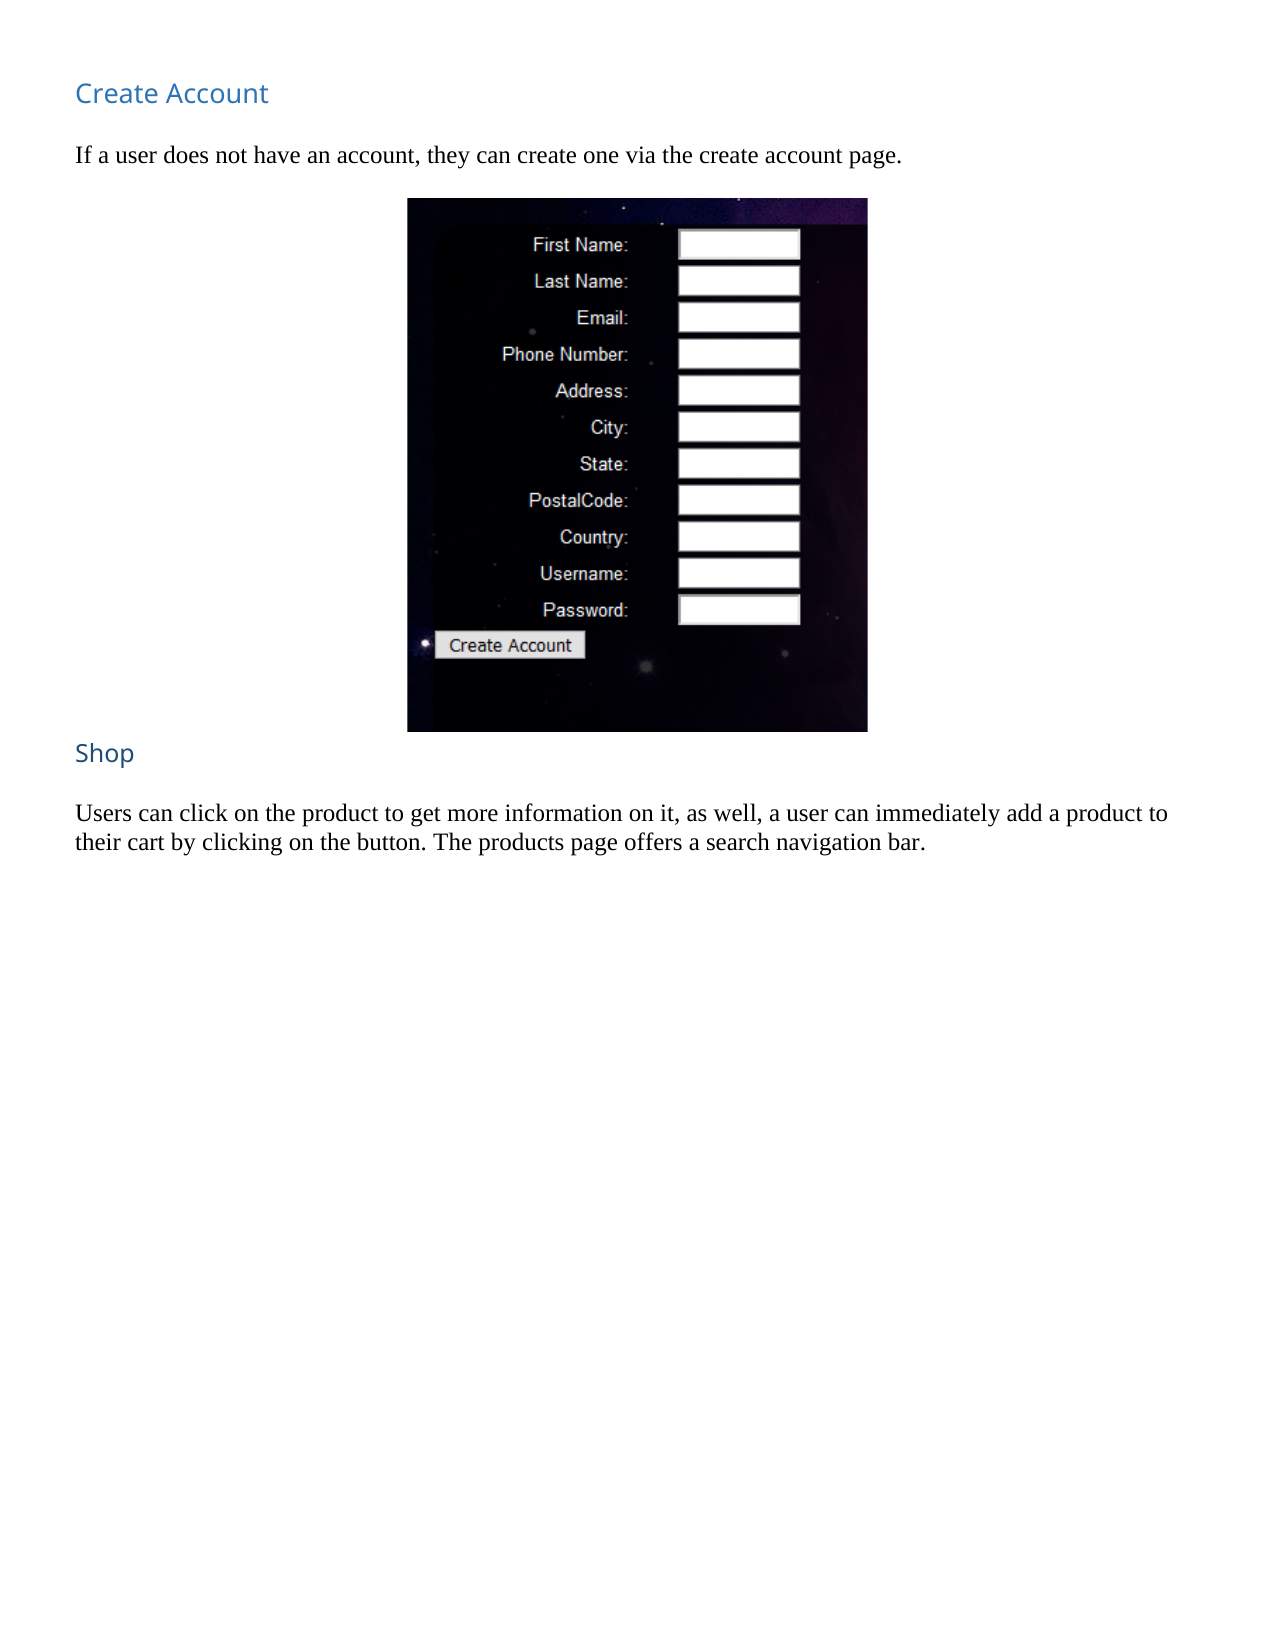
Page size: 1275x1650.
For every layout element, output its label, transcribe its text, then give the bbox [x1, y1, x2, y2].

subtitle Create Account [75, 75, 1200, 112]
picture [407, 198, 868, 732]
subtitle Shop [75, 736, 1200, 770]
text If a user does not have an account, they can create one via the create account page. [75, 141, 1200, 169]
text Users can click on the product to get more information on it, as well, a user can immediately add a product to their cart by clicking on the button. The products page offers a search navigation bar. [75, 798, 1200, 856]
